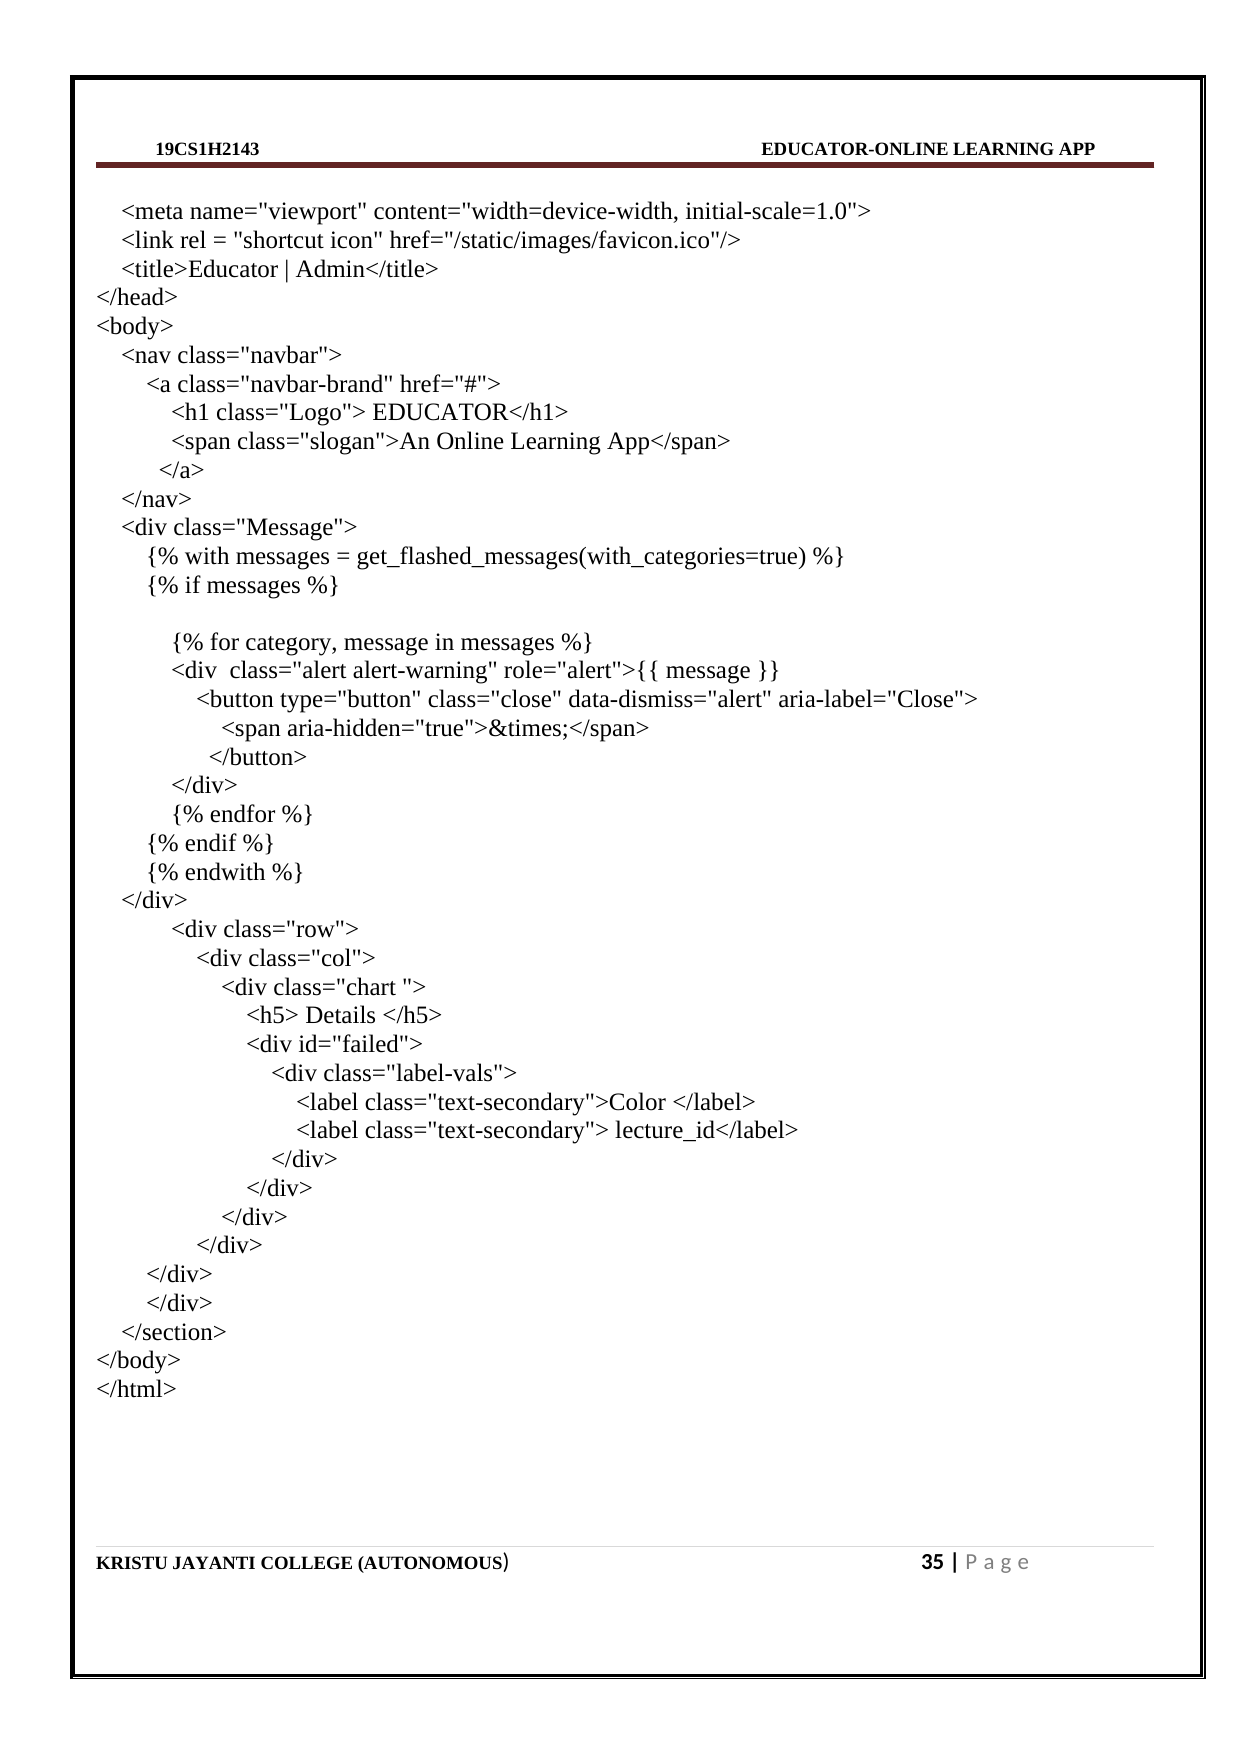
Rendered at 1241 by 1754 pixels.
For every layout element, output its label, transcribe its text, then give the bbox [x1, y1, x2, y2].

text <div class="chart "> [96, 972, 1154, 1000]
text {% endfor %} [96, 799, 1154, 828]
text <h5> Details </h5> [96, 1000, 1154, 1029]
text {% endif %} [96, 828, 1154, 857]
text <link rel = "shortcut icon" href="/static/images/favicon.ico"/> [96, 225, 1154, 254]
text <span aria-hidden="true">&times;</span> [96, 713, 1154, 742]
text </div> [96, 1288, 1154, 1317]
text </html> [96, 1374, 1154, 1403]
text <a class="navbar-brand" href="#"> [96, 369, 1154, 397]
text </section> [96, 1317, 1154, 1345]
text <div class="label-vals"> [96, 1058, 1154, 1087]
text </div> [96, 1173, 1154, 1202]
text <div id="failed"> [96, 1029, 1154, 1058]
text </body> [96, 1345, 1154, 1374]
text <div class="row"> [96, 914, 1154, 943]
text </div> [96, 770, 1154, 799]
text <meta name="viewport" content="width=device-width, initial-scale=1.0"> [96, 196, 1154, 225]
text <div class="col"> [96, 943, 1154, 972]
text <title>Educator | Admin</title> [96, 254, 1154, 282]
text <body> [96, 311, 1154, 340]
text <div class="Message"> [96, 512, 1154, 541]
text </div> [96, 1259, 1154, 1288]
text {% endwith %} [96, 857, 1154, 885]
text <label class="text-secondary">Color </label> [96, 1087, 1154, 1115]
text <h1 class="Logo"> EDUCATOR</h1> [96, 397, 1154, 426]
text <nav class="navbar"> [96, 340, 1154, 369]
text </div> [96, 1230, 1154, 1259]
text </div> [96, 885, 1154, 914]
text </div> [96, 1202, 1154, 1230]
text {% for category, message in messages %} [96, 627, 1154, 655]
text </button> [96, 742, 1154, 770]
text <button type="button" class="close" data-dismiss="alert" aria-label="Close"> [96, 684, 1154, 713]
text </nav> [96, 484, 1154, 512]
text </a> [96, 455, 1154, 484]
text {% with messages = get_flashed_messages(with_categories=true) %} [96, 541, 1154, 570]
text </head> [96, 282, 1154, 311]
text <label class="text-secondary"> lecture_id</label> [96, 1115, 1154, 1144]
text <span class="slogan">An Online Learning App</span> [96, 426, 1154, 455]
text <div class="alert alert-warning" role="alert">{{ message }} [96, 655, 1154, 684]
text </div> [96, 1144, 1154, 1173]
text {% if messages %} [96, 570, 1154, 599]
